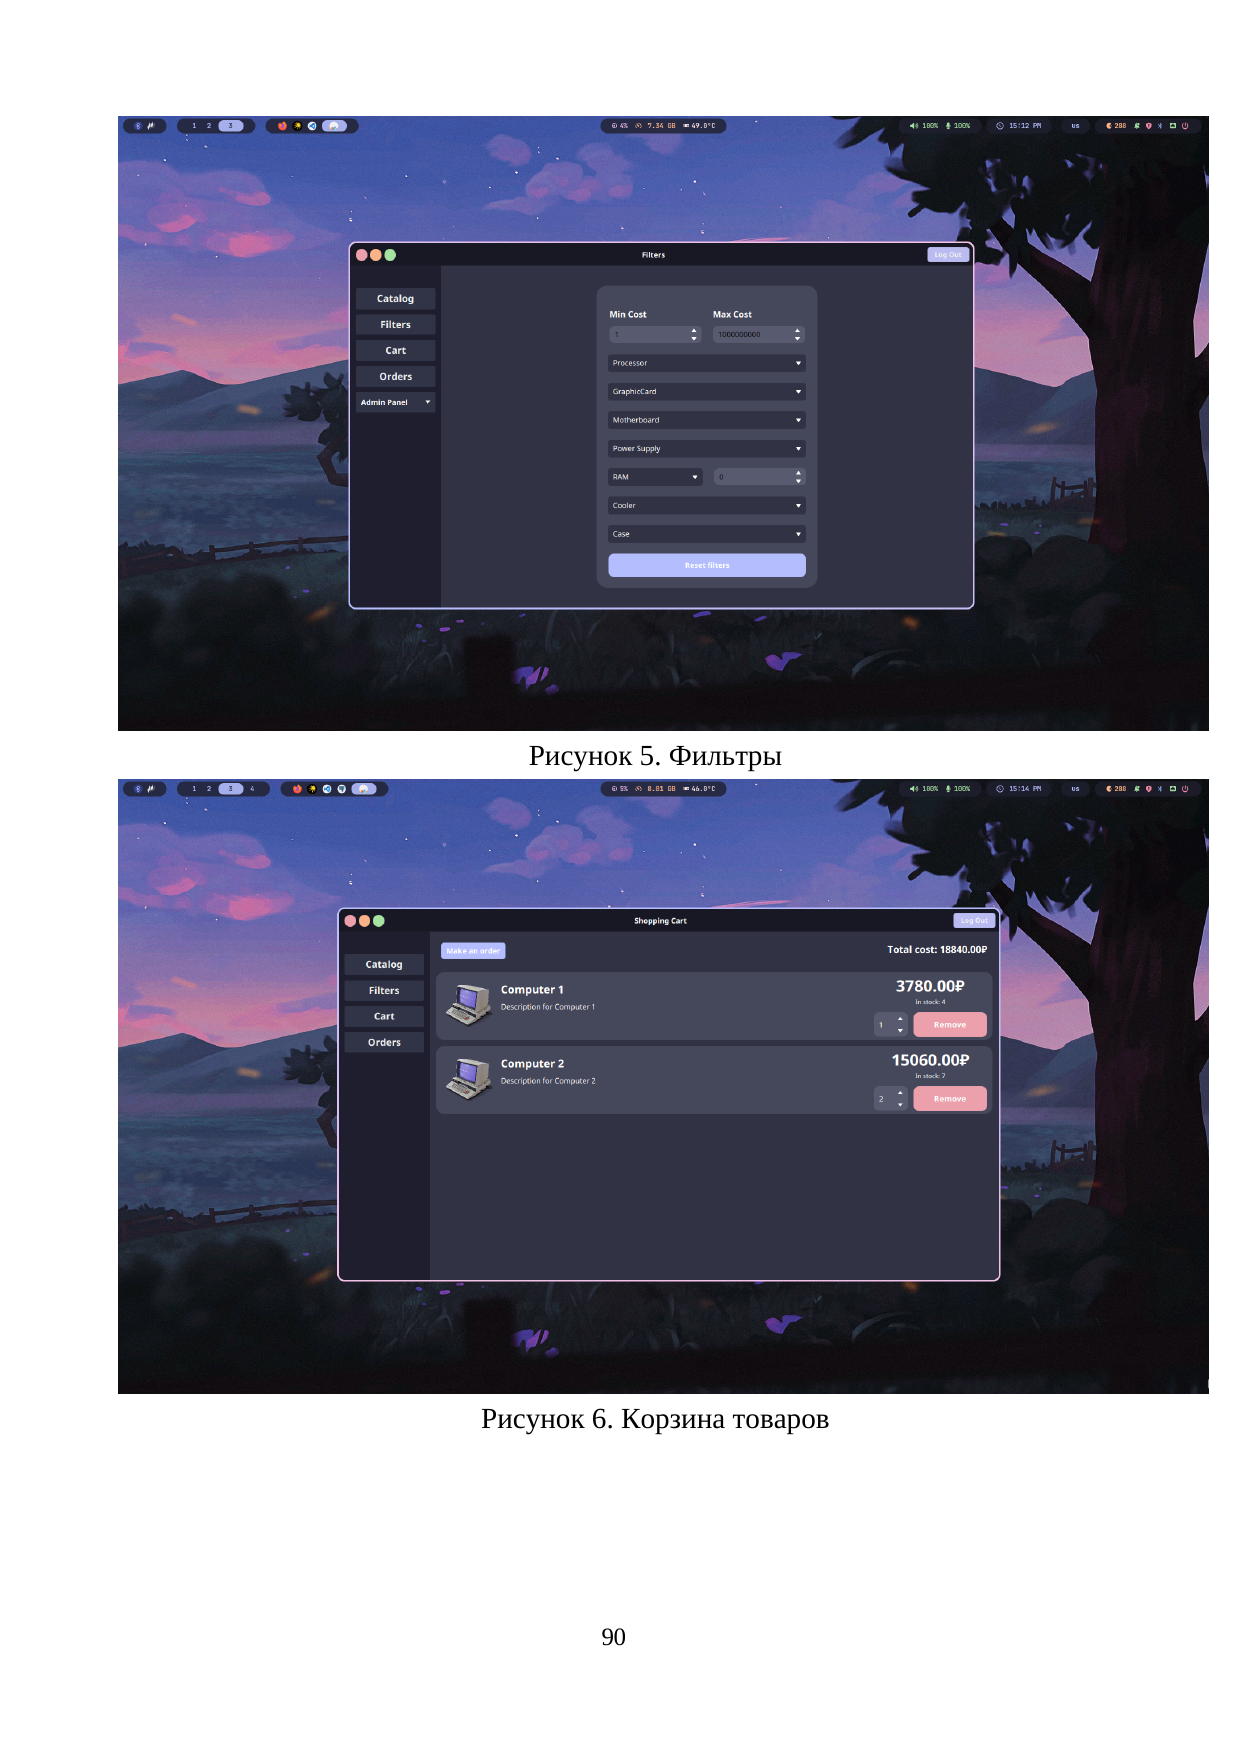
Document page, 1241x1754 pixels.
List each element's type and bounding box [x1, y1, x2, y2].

picture [118, 779, 1209, 1394]
picture [118, 116, 1209, 731]
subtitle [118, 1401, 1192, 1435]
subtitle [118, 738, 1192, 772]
